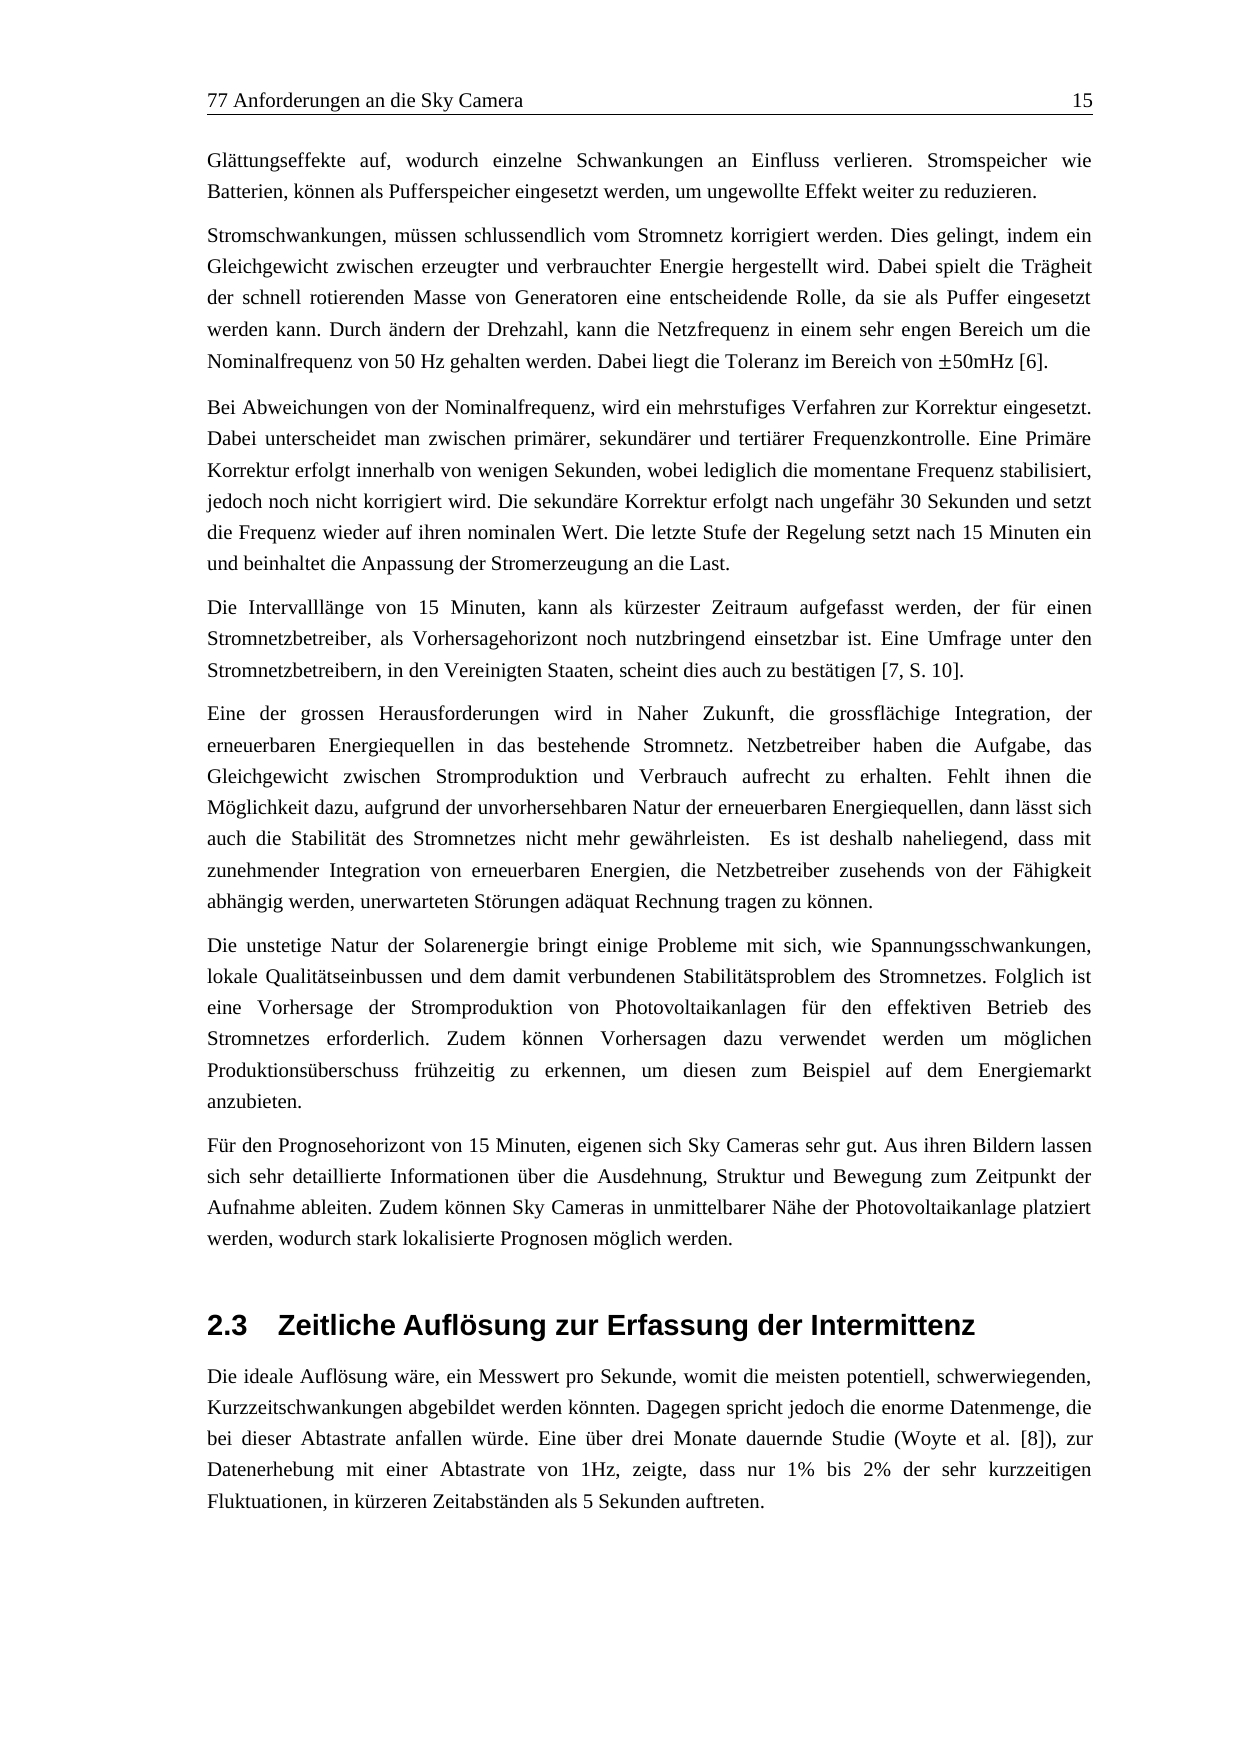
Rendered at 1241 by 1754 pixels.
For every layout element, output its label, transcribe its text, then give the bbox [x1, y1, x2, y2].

text Stromschwankungen, müssen schlussendlich vom Stromnetz korrigiert werden. Dies gelingt, indem ein Gleichgewicht zwischen erzeugter und verbrauchter Energie hergestellt wird. Dabei spielt die Trägheit der schnell rotierenden Masse von Generatoren eine entscheidende Rolle, da sie als Puffer eingesetzt werden kann. Durch ändern der Drehzahl, kann die Netzfrequenz in einem sehr engen Bereich um die Nominalfrequenz von 50 Hz gehalten werden. Dabei liegt die Toleranz im Bereich von 50mHz [6]. [207, 223, 1093, 375]
text Bei Abweichungen von der Nominalfrequenz, wird ein mehrstufiges Verfahren zur Korrektur eingesetzt. Dabei unterscheidet man zwischen primärer, sekundärer und tertiärer Frequenzkontrolle. Eine Primäre Korrektur erfolgt innerhalb von wenigen Sekunden, wobei lediglich die momentane Frequenz stabilisiert, jedoch noch nicht korrigiert wird. Die sekundäre Korrektur erfolgt nach ungefähr 30 Sekunden und setzt die Frequenz wieder auf ihren nominalen Wert. Die letzte Stufe der Regelung setzt nach 15 Minuten ein und beinhaltet die Anpassung der Stromerzeugung an die Last. [207, 395, 1093, 575]
subtitle Zeitliche Auflösung zur Erfassung der Intermittenz [207, 1307, 1093, 1341]
text Die Intervalllänge von 15 Minuten, kann als kürzester Zeitraum aufgefasst werden, der für einen Stromnetzbetreiber, als Vorhersagehorizont noch nutzbringend einsetzbar ist. Eine Umfrage unter den Stromnetzbetreibern, in den Vereinigten Staaten, scheint dies auch zu bestätigen [7, S. 10]. [207, 595, 1093, 682]
text Eine der grossen Herausforderungen wird in Naher Zukunft, die grossflächige Integration, der erneuerbaren Energiequellen in das bestehende Stromnetz. Netzbetreiber haben die Aufgabe, das Gleichgewicht zwischen Stromproduktion und Verbrauch aufrecht zu erhalten. Fehlt ihnen die Möglichkeit dazu, aufgrund der unvorhersehbaren Natur der erneuerbaren Energiequellen, dann lässt sich auch die Stabilität des Stromnetzes nicht mehr gewährleisten. Es ist deshalb naheliegend, dass mit zunehmender Integration von erneuerbaren Energien, die Netzbetreiber zusehends von der Fähigkeit abhängig werden, unerwarteten Störungen adäquat Rechnung tragen zu können. [207, 701, 1093, 913]
text Die unstetige Natur der Solarenergie bringt einige Probleme mit sich, wie Spannungsschwankungen, lokale Qualitätseinbussen und dem damit verbundenen Stabilitätsproblem des Stromnetzes. Folglich ist eine Vorhersage der Stromproduktion von Photovoltaikanlagen für den effektiven Betrieb des Stromnetzes erforderlich. Zudem können Vorhersagen dazu verwendet werden um möglichen Produktionsüberschuss frühzeitig zu erkennen, um diesen zum Beispiel auf dem Energiemarkt anzubieten. [207, 932, 1093, 1113]
text Für den Prognosehorizont von 15 Minuten, eigenen sich Sky Cameras sehr gut. Aus ihren Bildern lassen sich sehr detaillierte Informationen über die Ausdehnung, Struktur und Bewegung zum Zeitpunkt der Aufnahme ableiten. Zudem können Sky Cameras in unmittelbarer Nähe der Photovoltaikanlage platziert werden, wodurch stark lokalisierte Prognosen möglich werden. [207, 1132, 1093, 1250]
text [207, 148, 1093, 203]
text Die ideale Auflösung wäre, ein Messwert pro Sekunde, womit die meisten potentiell, schwerwiegenden, Kurzzeitschwankungen abgebildet werden könnten. Dagegen spricht jedoch die enorme Datenmenge, die bei dieser Abtastrate anfallen würde. Eine über drei Monate dauernde Studie (Woyte et al. [8]), zur Datenerhebung mit einer Abtastrate von 1Hz, zeigte, dass nur 1% bis 2% der sehr kurzzeitigen Fluktuationen, in kürzeren Zeitabständen als 5 Sekunden auftreten. [207, 1363, 1093, 1513]
